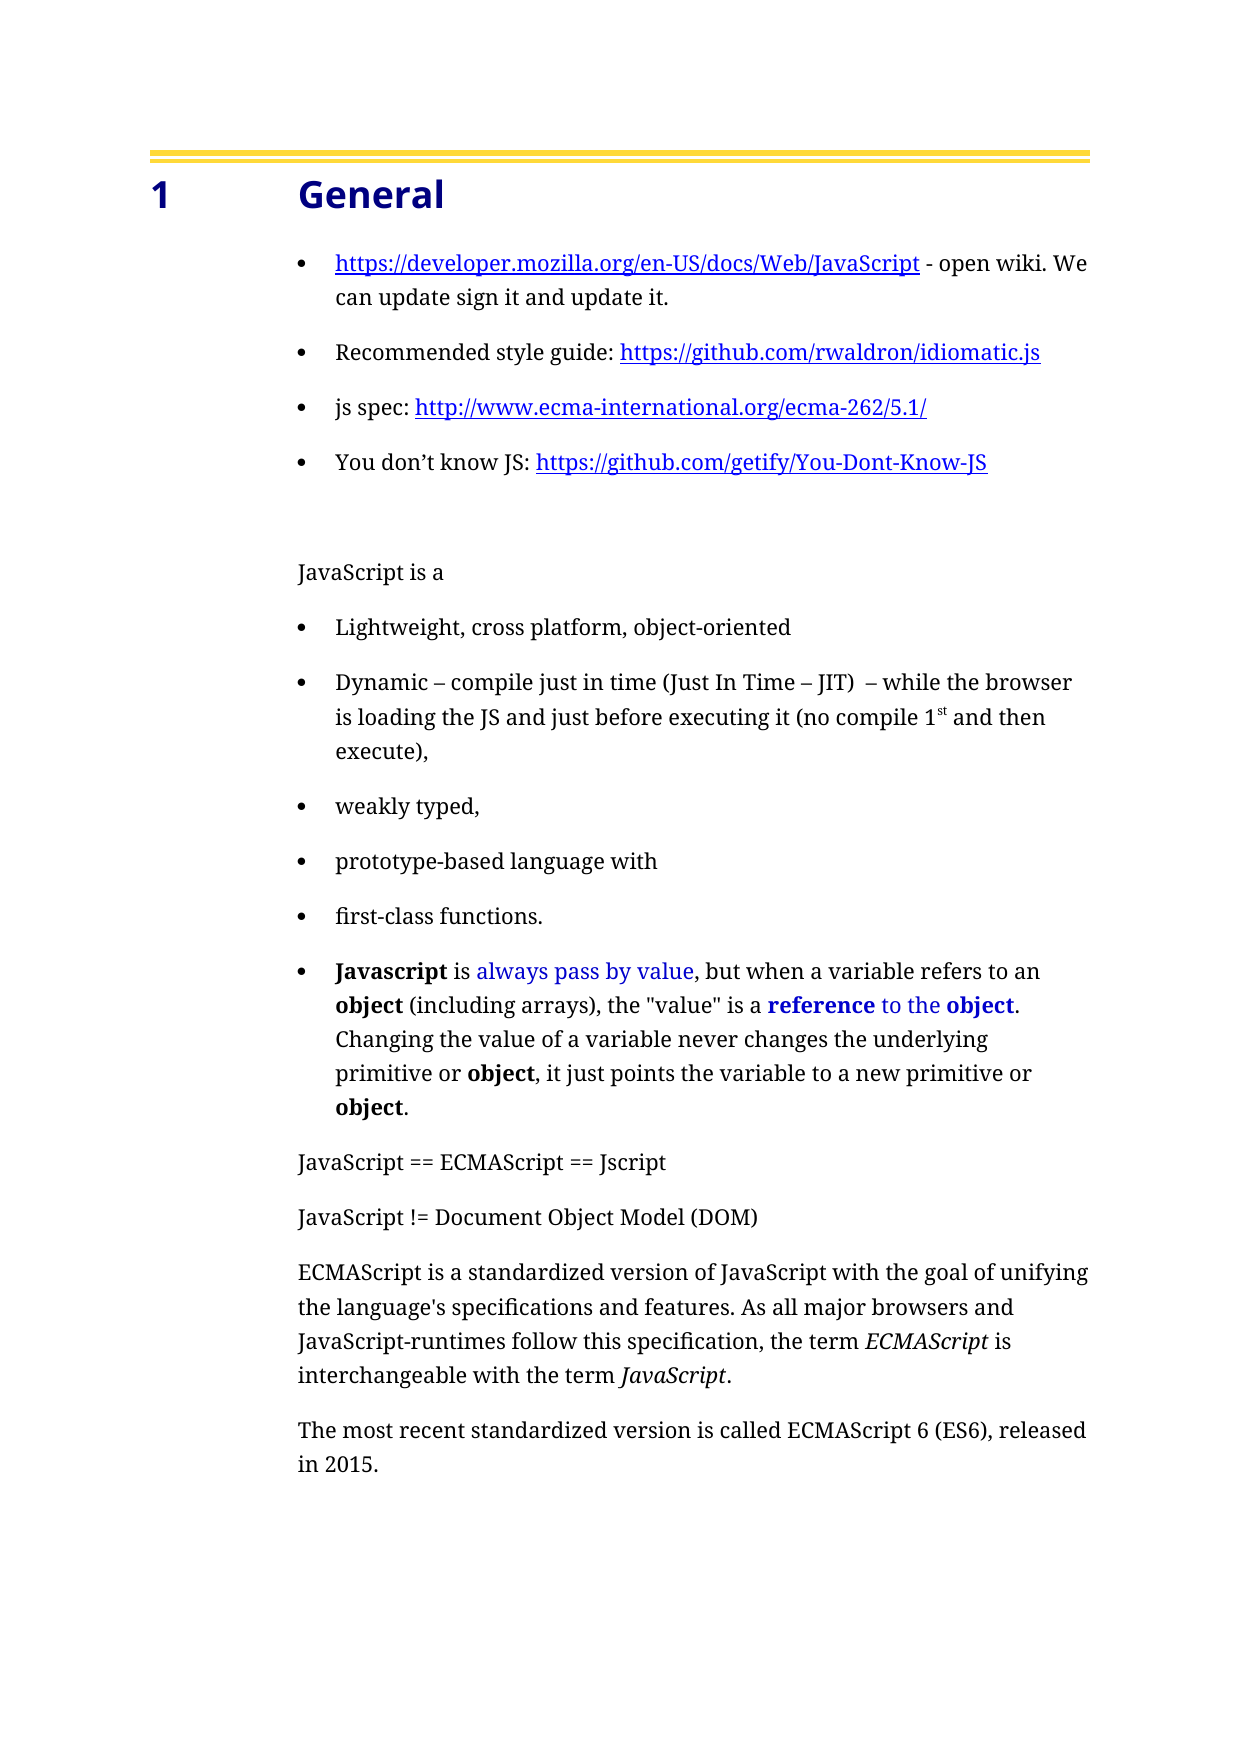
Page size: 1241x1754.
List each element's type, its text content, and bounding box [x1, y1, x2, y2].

text JavaScript != Document Object Model (DOM) [298, 1202, 1090, 1232]
text JavaScript is a [298, 557, 1090, 587]
text JavaScript == ECMAScript == Jscript [298, 1147, 1090, 1177]
text ECMAScript is a standardized version of JavaScript with the goal of unifying the language's specifications and features. As all major browsers and JavaScript-runtimes follow this specification, the term ECMAScript is interchangeable with the term JavaScript. [298, 1257, 1090, 1390]
list Recommended style guide: https://github.com/rwaldron/idiomatic.js [298, 337, 1090, 367]
list weakly typed, [298, 791, 1090, 821]
list Dynamic – compile just in time (Just In Time – JIT) – while the browser is loading the JS and just before executing it (no compile 1st and then execute), [298, 667, 1090, 766]
list Javascript is always pass by value, but when a variable refers to an object (including arrays), the "value" is a reference to the object. Changing the value of a variable never changes the underlying primitive or object, it just points the variable to a new primitive or object. [298, 956, 1090, 1122]
list prototype-based language with [298, 846, 1090, 876]
list You don’t know JS: https://github.com/getify/You-Dont-Know-JS [298, 447, 1090, 477]
list first-class functions. [298, 901, 1090, 931]
subtitle General [150, 163, 1090, 220]
list Lightweight, cross platform, object-oriented [298, 612, 1090, 642]
list https://developer.mozilla.org/en-US/docs/Web/JavaScript - open wiki. We can update sign it and update it. [298, 248, 1090, 312]
list js spec: http://www.ecma-international.org/ecma-262/5.1/ [298, 392, 1090, 422]
text The most recent standardized version is called ECMAScript 6 (ES6), released in 2015. [298, 1415, 1090, 1479]
